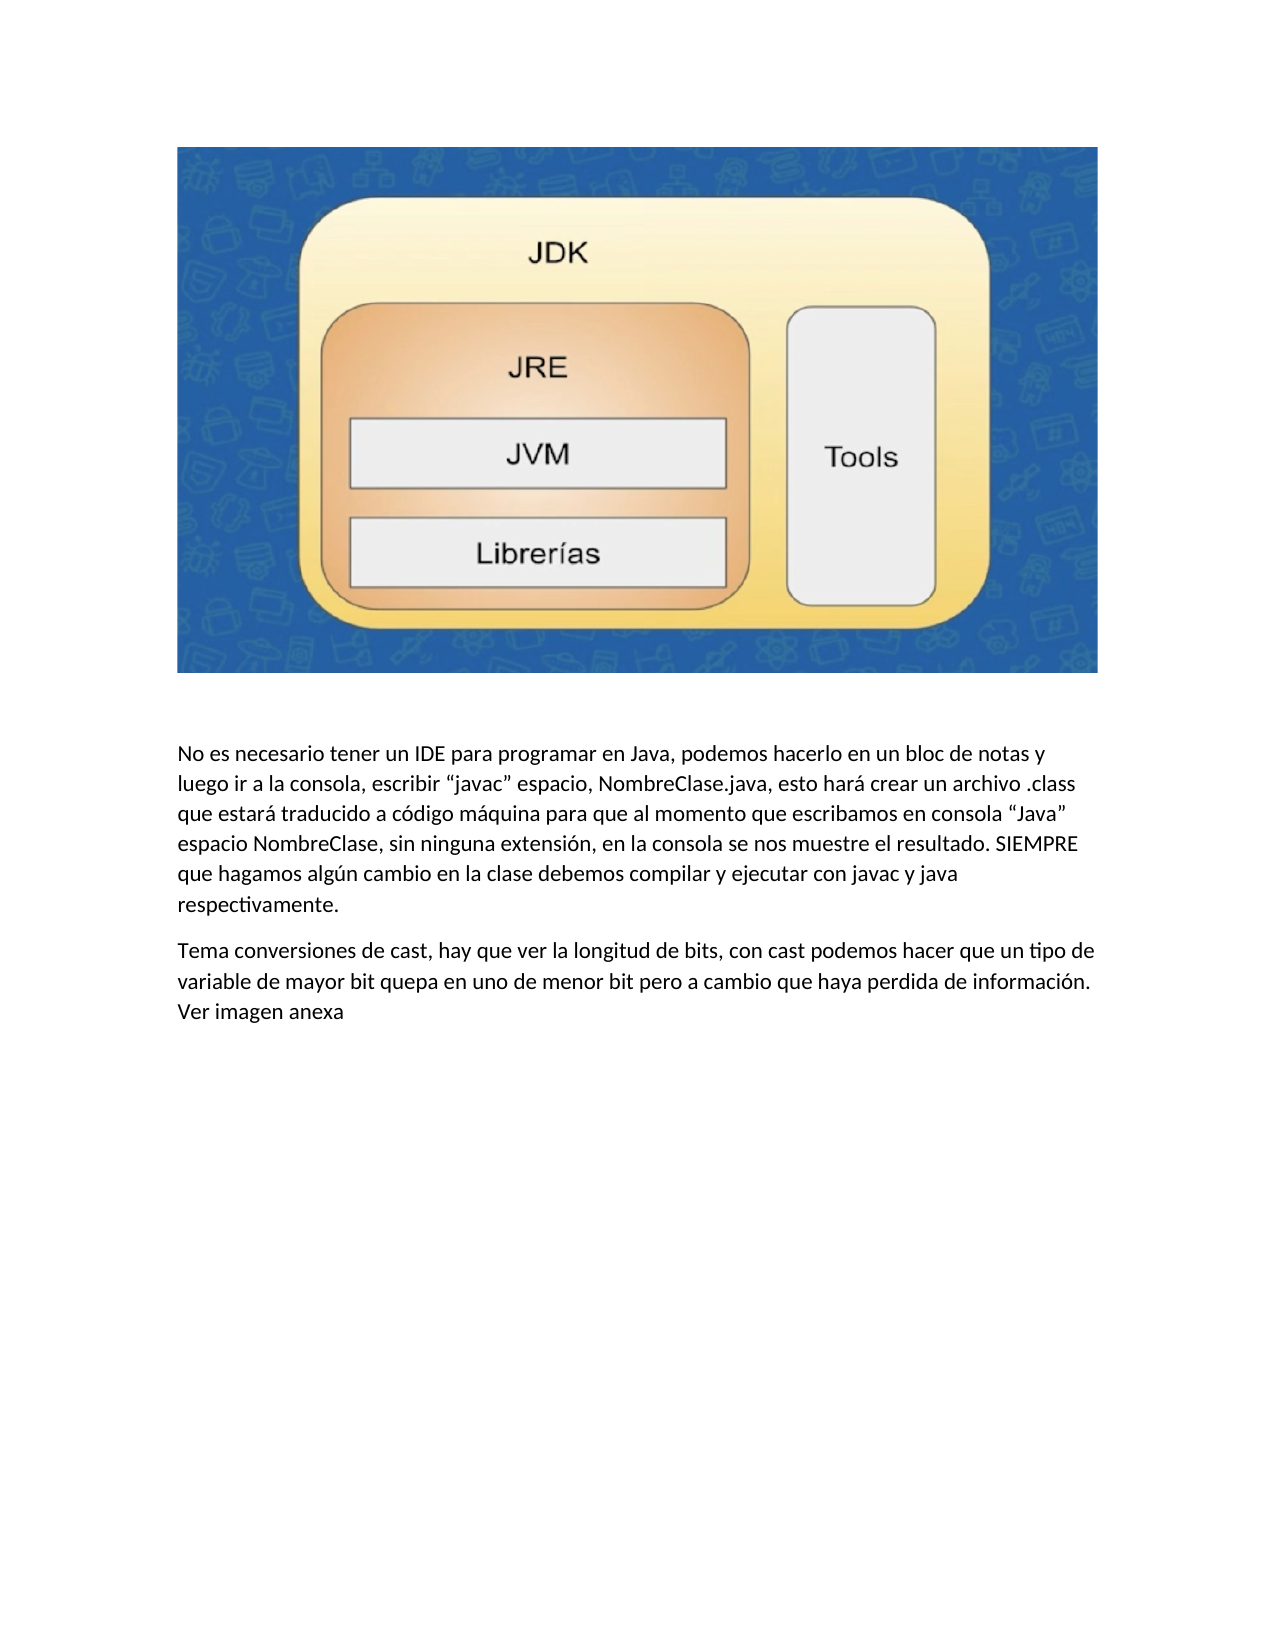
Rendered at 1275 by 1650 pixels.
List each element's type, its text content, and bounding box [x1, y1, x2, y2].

text Tema conversiones de cast, hay que ver la longitud de bits, con cast podemos hacer que un tipo de variable de mayor bit quepa en uno de menor bit pero a cambio que haya perdida de información. Ver imagen anexa [177, 937, 1098, 1025]
picture [177, 147, 1098, 673]
text No es necesario tener un IDE para programar en Java, podemos hacerlo en un bloc de notas y luego ir a la consola, escribir “javac” espacio, NombreClase.java, esto hará crear un archivo .class que estará traducido a código máquina para que al momento que escribamos en consola “Java” espacio NombreClase, sin ninguna extensión, en la consola se nos muestre el resultado. SIEMPRE que hagamos algún cambio en la clase debemos compilar y ejecutar con javac y java respectivamente. [177, 739, 1098, 918]
